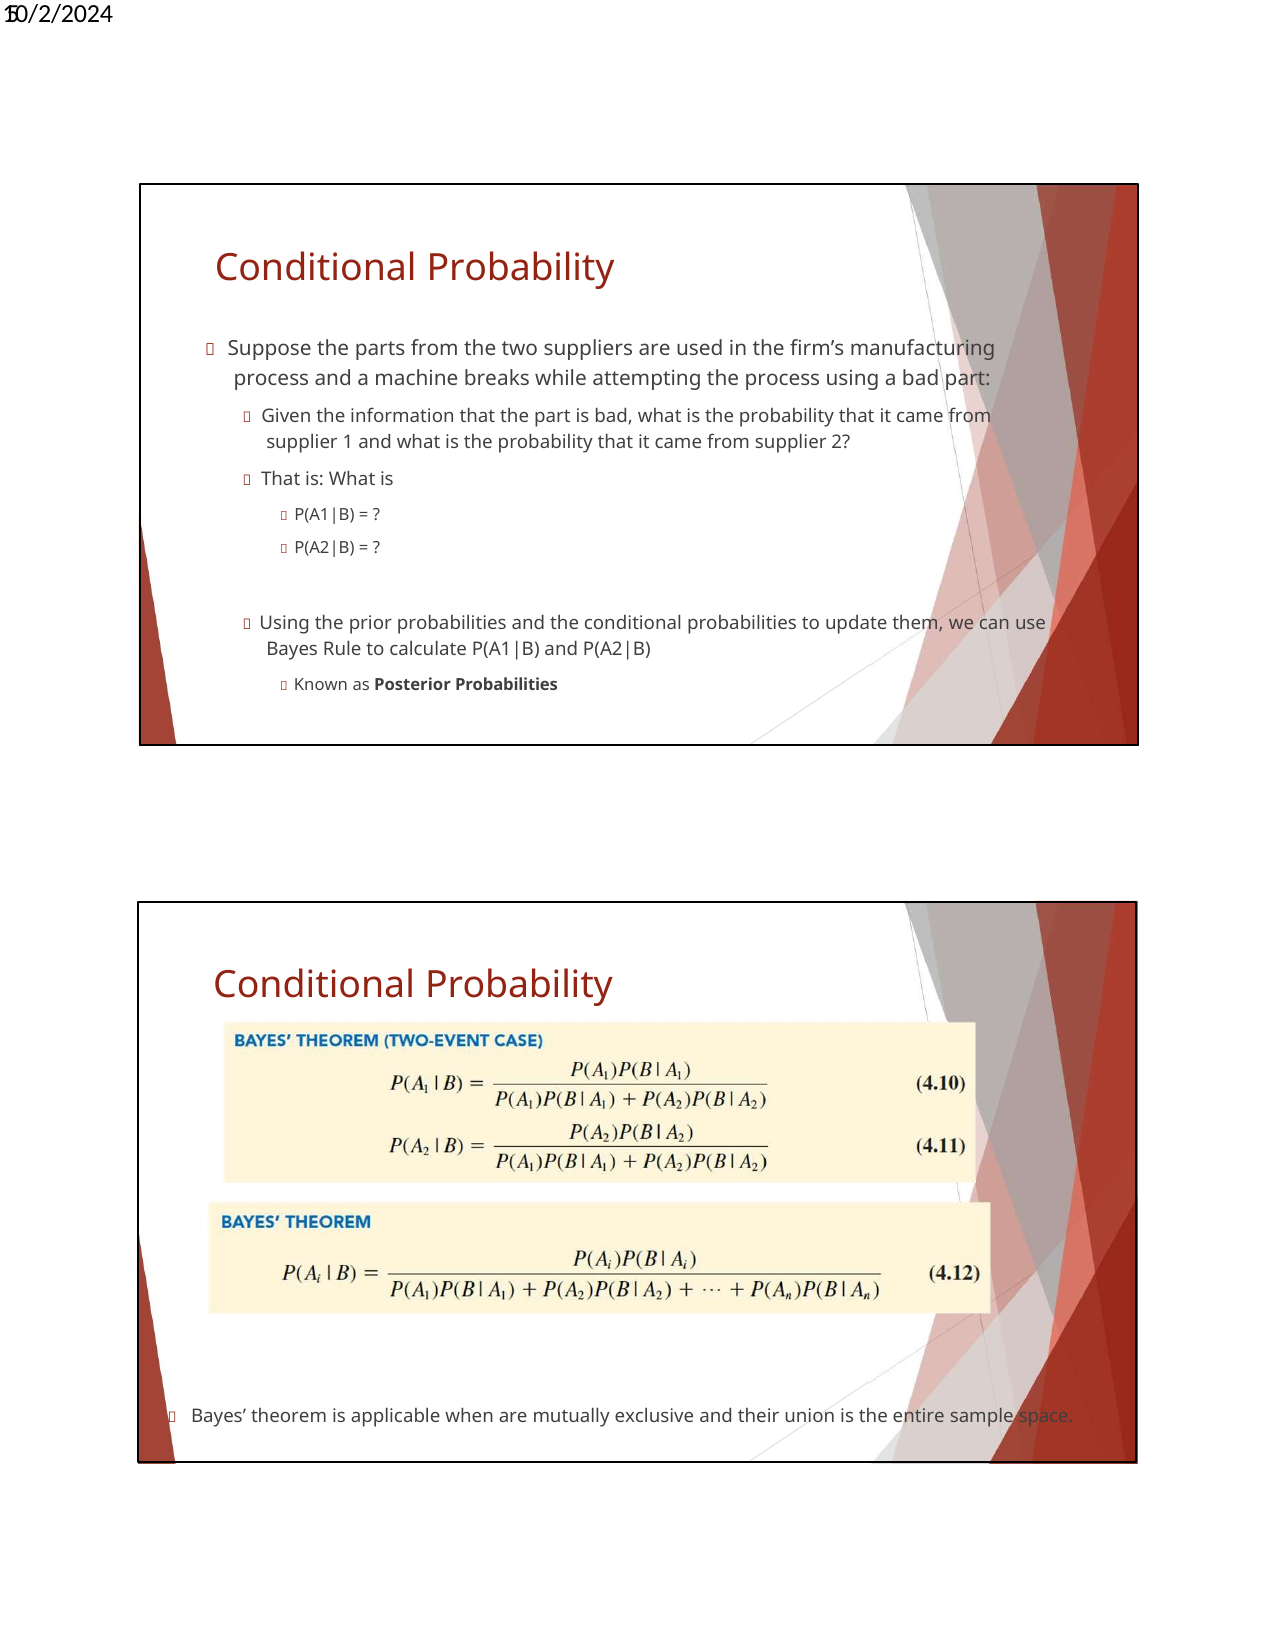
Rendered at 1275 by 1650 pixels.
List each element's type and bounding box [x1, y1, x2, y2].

picture [870, 185, 1137, 744]
picture [141, 511, 177, 744]
picture [869, 900, 1138, 1464]
picture [207, 903, 1135, 1461]
picture [139, 1229, 176, 1461]
